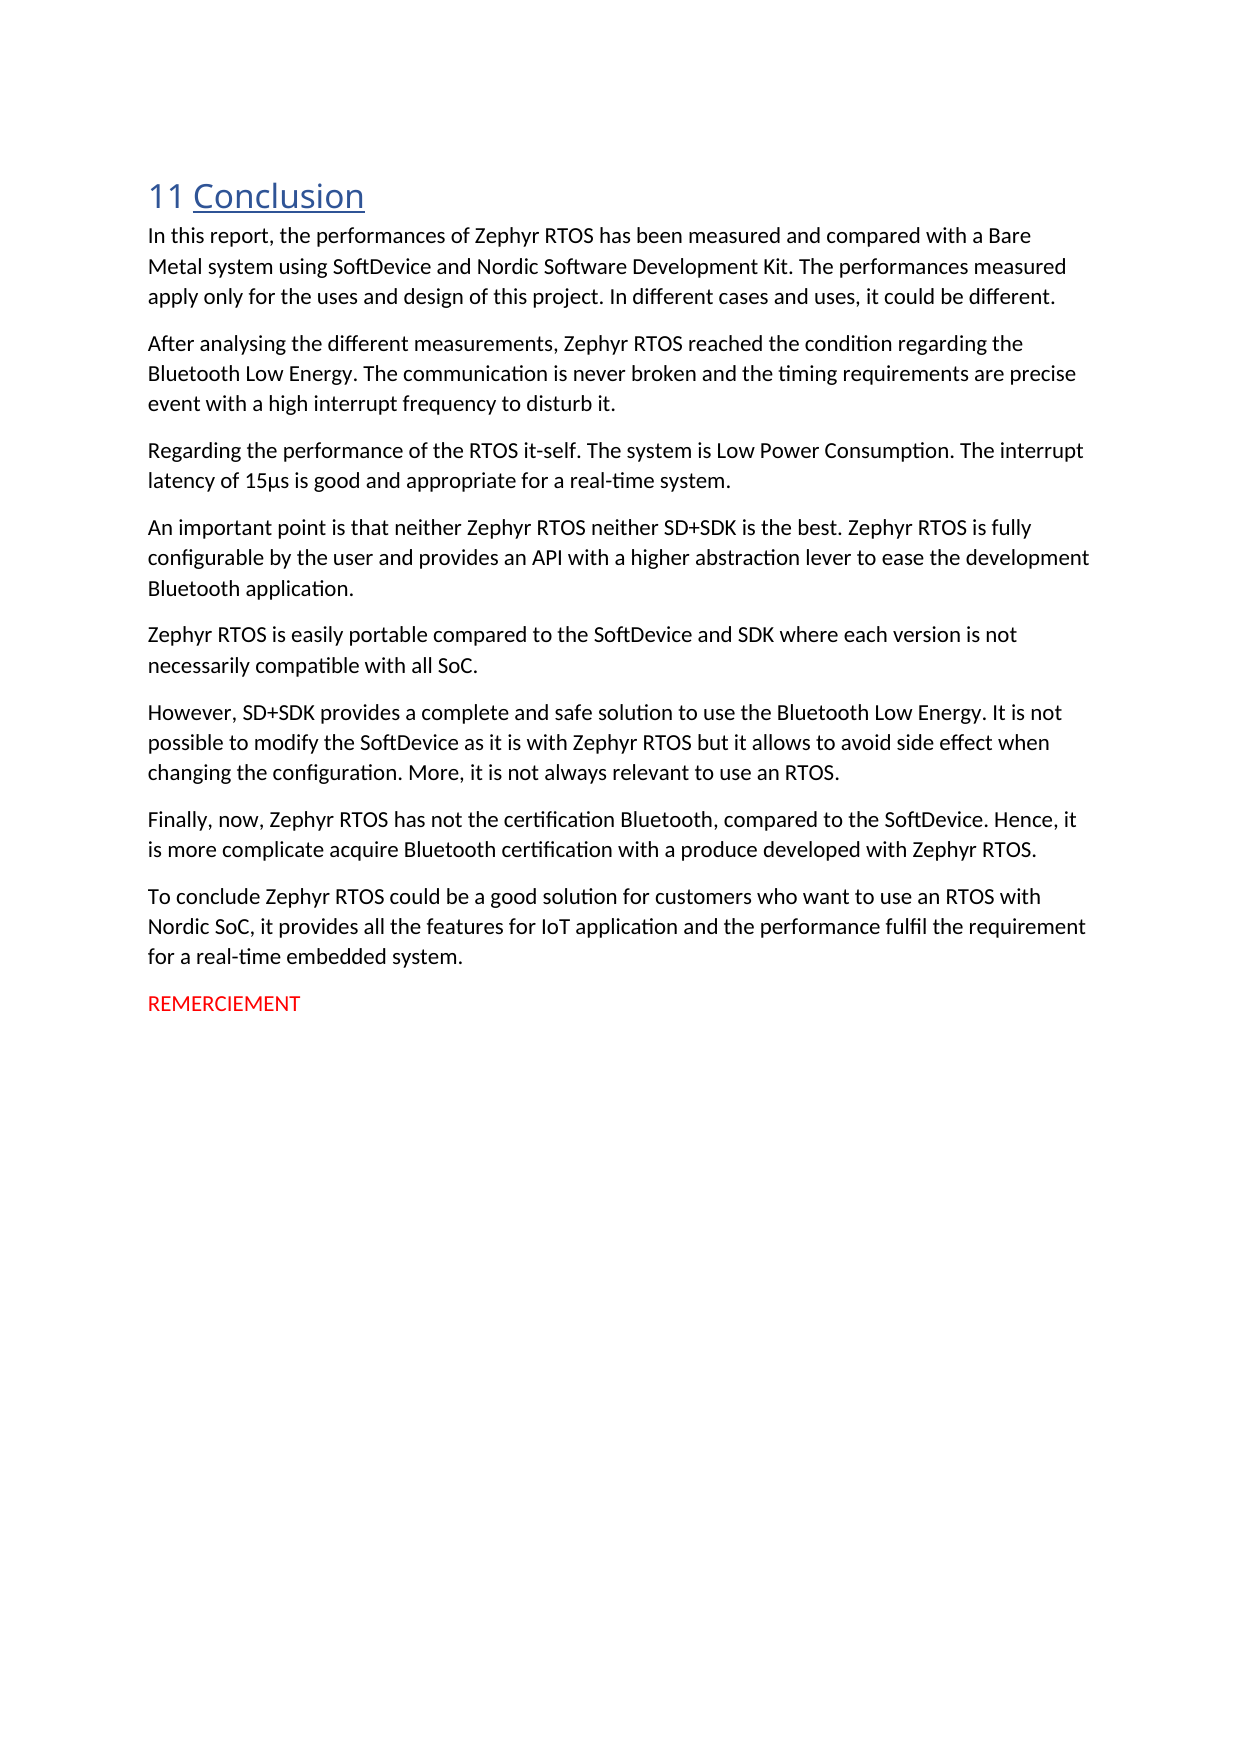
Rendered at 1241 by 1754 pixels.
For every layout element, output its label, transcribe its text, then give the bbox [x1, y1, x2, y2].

subtitle Conclusion [148, 173, 1093, 218]
text In this report, the performances of Zephyr RTOS has been measured and compared with a Bare Metal system using SoftDevice and Nordic Software Development Kit. The performances measured apply only for the uses and design of this project. In different cases and uses, it could be different. [148, 222, 1093, 310]
text To conclude Zephyr RTOS could be a good solution for customers who want to use an RTOS with Nordic SoC, it provides all the features for IoT application and the performance fulfil the requirement for a real-time embedded system. [148, 882, 1093, 970]
text After analysing the different measurements, Zephyr RTOS reached the condition regarding the Bluetooth Low Energy. The communication is never broken and the timing requirements are precise event with a high interrupt frequency to disturb it. [148, 329, 1093, 417]
text REMERCIEMENT [148, 989, 1093, 1017]
text However, SD+SDK provides a complete and safe solution to use the Bluetooth Low Energy. It is not possible to modify the SoftDevice as it is with Zephyr RTOS but it allows to avoid side effect when changing the configuration. More, it is not always relevant to use an RTOS. [148, 698, 1093, 786]
text Zephyr RTOS is easily portable compared to the SoftDevice and SDK where each version is not necessarily compatible with all SoC. [148, 621, 1093, 679]
text An important point is that neither Zephyr RTOS neither SD+SDK is the best. Zephyr RTOS is fully configurable by the user and provides an API with a higher abstraction lever to ease the development Bluetooth application. [148, 513, 1093, 602]
text Regarding the performance of the RTOS it-self. The system is Low Power Consumption. The interrupt latency of 15µs is good and appropriate for a real-time system. [148, 436, 1093, 494]
text Finally, now, Zephyr RTOS has not the certification Bluetooth, compared to the SoftDevice. Hence, it is more complicate acquire Bluetooth certification with a produce developed with Zephyr RTOS. [148, 805, 1093, 863]
